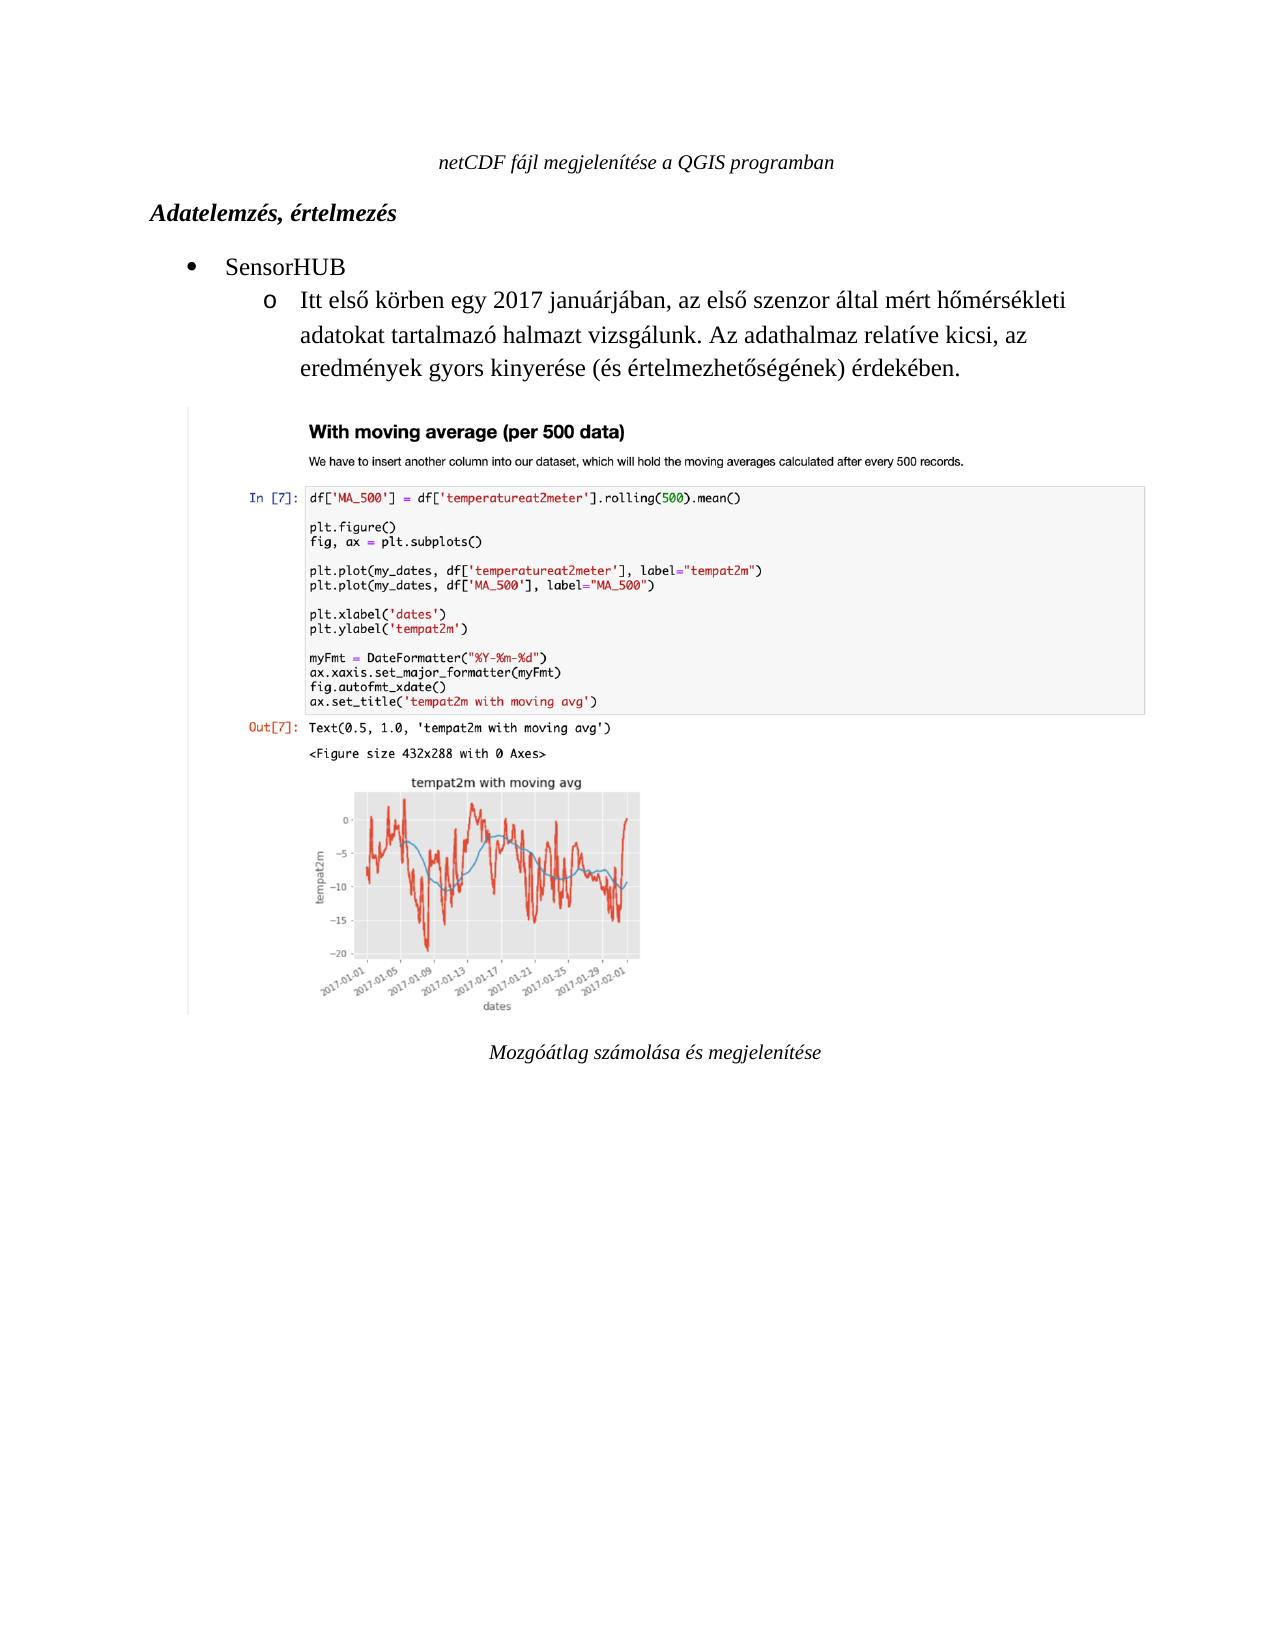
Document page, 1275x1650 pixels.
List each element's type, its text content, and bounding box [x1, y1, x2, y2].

text netCDF fájl megjelenítése a QGIS programban [150, 150, 1125, 174]
text Adatelemzés, értelmezés [150, 198, 1125, 227]
list SensorHUB [187, 252, 1125, 281]
text Mozgóátlag számolása és megjelenítése [187, 1040, 1125, 1064]
picture [187, 407, 1163, 1015]
list Itt első körben egy 2017 januárjában, az első szenzor által mért hőmérsékleti adatokat tartalmazó halmazt vizsgálunk. Az adathalmaz relatíve kicsi, az eredmények gyors kinyerése (és értelmezhetőségének) érdekében. [262, 285, 1125, 382]
